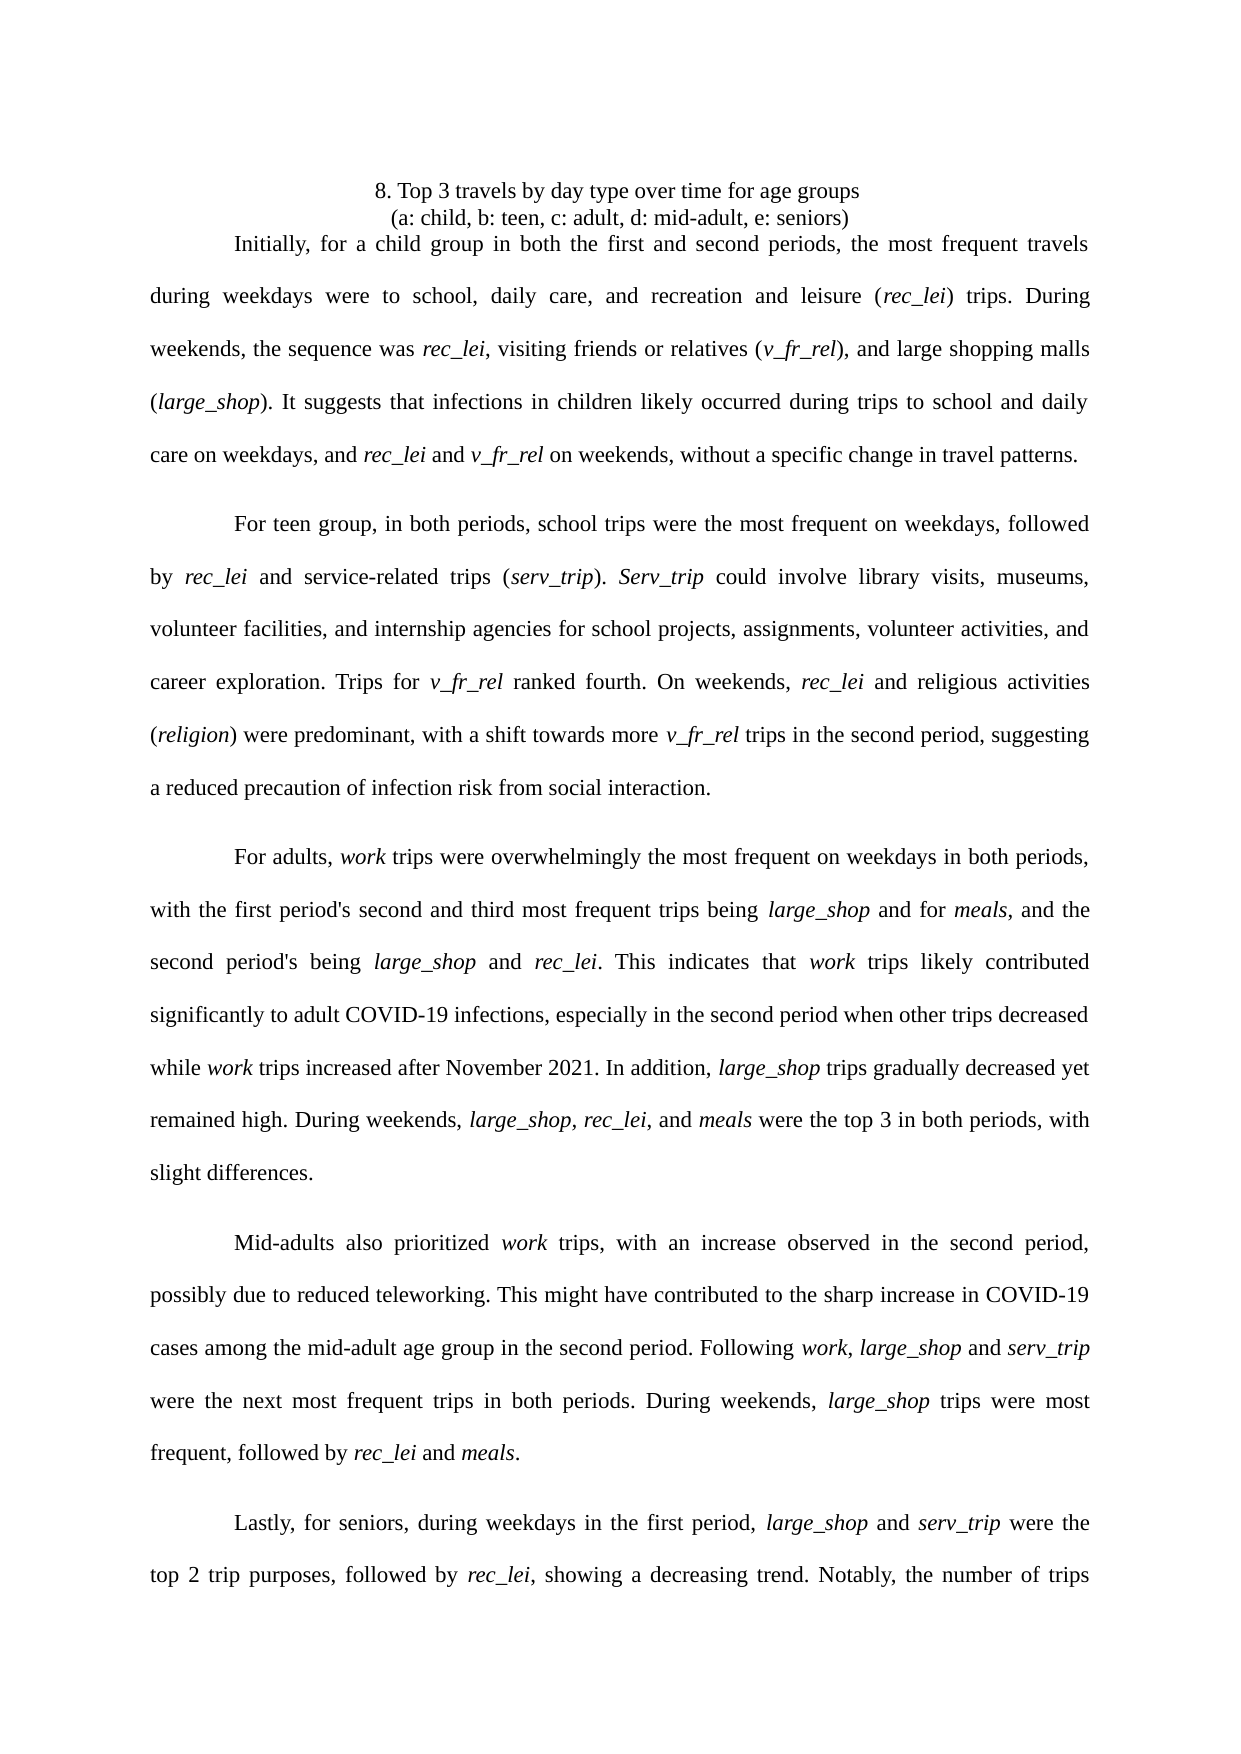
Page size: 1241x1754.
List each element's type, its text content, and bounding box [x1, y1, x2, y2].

text Initially, for a child group in both the first and second periods, the most frequent travels during weekdays were to school, daily care, and recreation and leisure (rec_lei) trips. During weekends, the sequence was rec_lei, visiting friends or relatives (v_fr_rel), and large shopping malls (large_shop). It suggests that infections in children likely occurred during trips to school and daily care on weekdays, and rec_lei and v_fr_rel on weekends, without a specific change in travel patterns. [150, 230, 1090, 467]
text Mid-adults also prioritized work trips, with an increase observed in the second period, possibly due to reduced teleworking. This might have contributed to the sharp increase in COVID-19 cases among the mid-adult age group in the second period. Following work, large_shop and serv_trip were the next most frequent trips in both periods. During weekends, large_shop trips were most frequent, followed by rec_lei and meals. [150, 1229, 1090, 1466]
text For teen group, in both periods, school trips were the most frequent on weekdays, followed by rec_lei and service-related trips (serv_trip). Serv_trip could involve library visits, museums, volunteer facilities, and internship agencies for school projects, assignments, volunteer activities, and career exploration. Trips for v_fr_rel ranked fourth. On weekends, rec_lei and religious activities (religion) were predominant, with a shift towards more v_fr_rel trips in the second period, suggesting a reduced precaution of infection risk from social interaction. [150, 510, 1090, 800]
text For adults, work trips were overwhelmingly the most frequent on weekdays in both periods, with the first period's second and third most frequent trips being large_shop and for meals, and the second period's being large_shop and rec_lei. This indicates that work trips likely contributed significantly to adult COVID-19 infections, especially in the second period when other trips decreased while work trips increased after November 2021. In addition, large_shop trips gradually decreased yet remained high. During weekends, large_shop, rec_lei, and meals were the top 3 in both periods, with slight differences. [150, 843, 1090, 1186]
text 8. Top 3 travels by day type over time for age groups (a: child, b: teen, c: adult, d: mid-adult, e: seniors) [150, 177, 1090, 230]
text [150, 1509, 1090, 1588]
